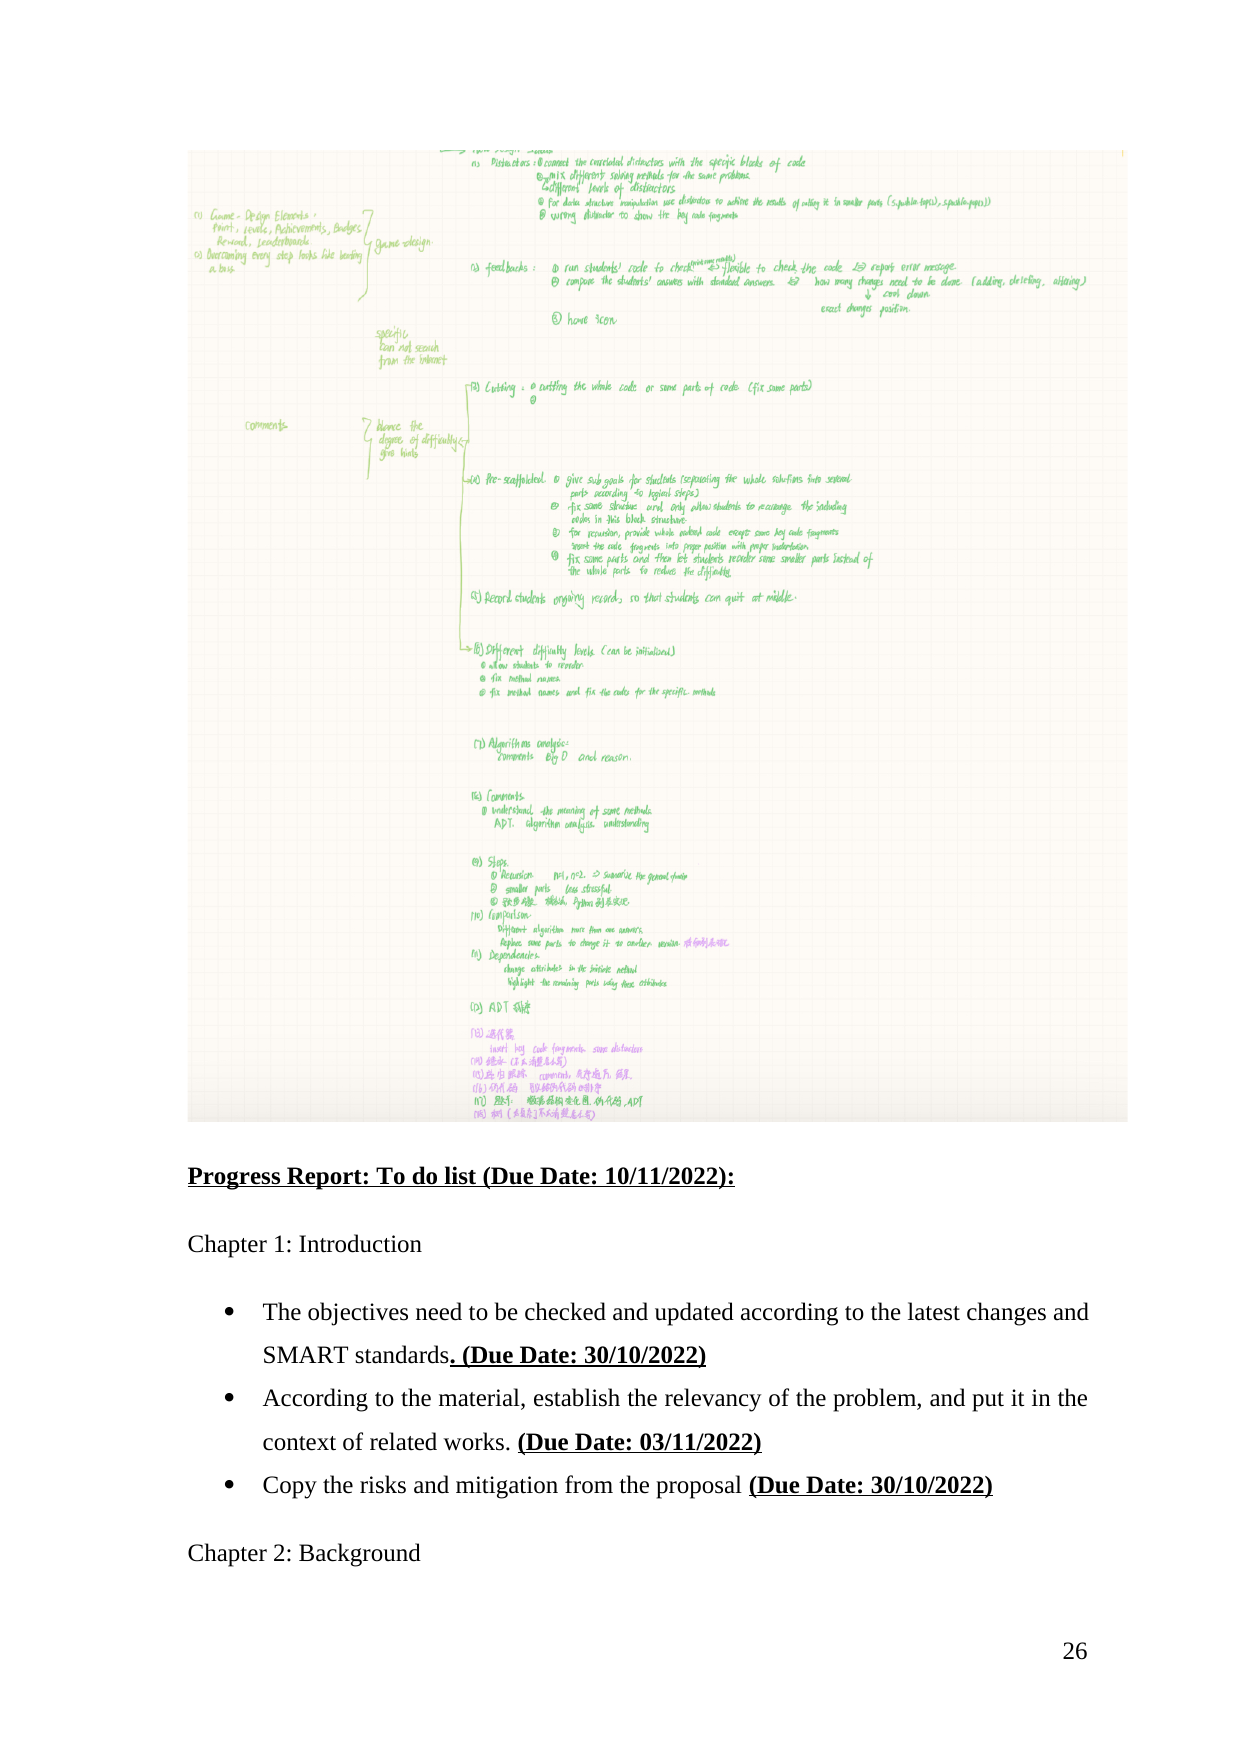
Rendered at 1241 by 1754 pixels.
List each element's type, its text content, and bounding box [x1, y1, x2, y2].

list Copy the risks and mitigation from the proposal (Due Date: 30/10/2022) [225, 1470, 1090, 1498]
picture [187, 150, 1128, 1122]
list According to the material, establish the relevancy of the problem, and put it in the context of related works. (Due Date: 03/11/2022) [225, 1383, 1090, 1455]
text Chapter 2: Background [187, 1538, 1090, 1567]
text Progress Report: To do list (Due Date: 10/11/2022): [187, 1161, 1090, 1190]
list The objectives need to be checked and updated according to the latest changes and SMART standards. (Due Date: 30/10/2022) [225, 1297, 1090, 1369]
text Chapter 1: Introduction [187, 1229, 1090, 1258]
